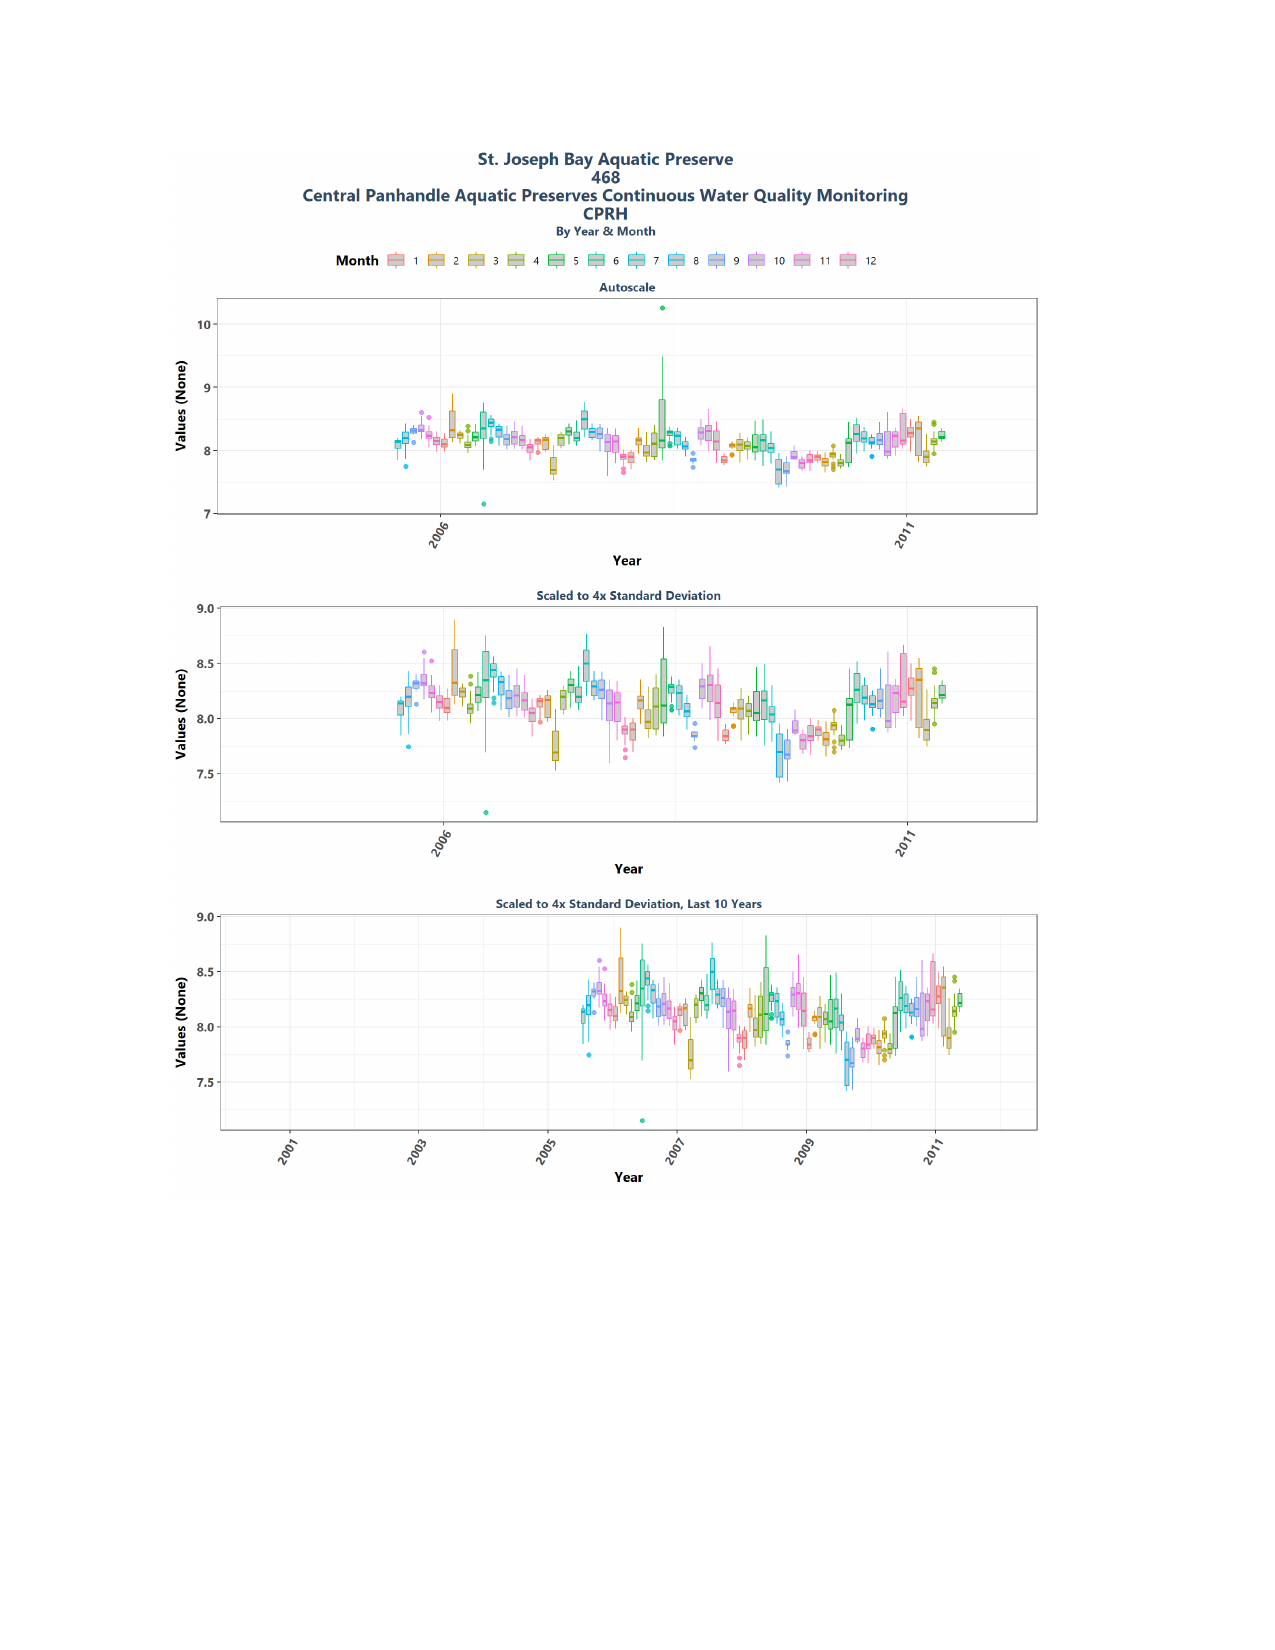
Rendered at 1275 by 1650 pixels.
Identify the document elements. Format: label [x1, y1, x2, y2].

picture [168, 150, 1044, 1200]
